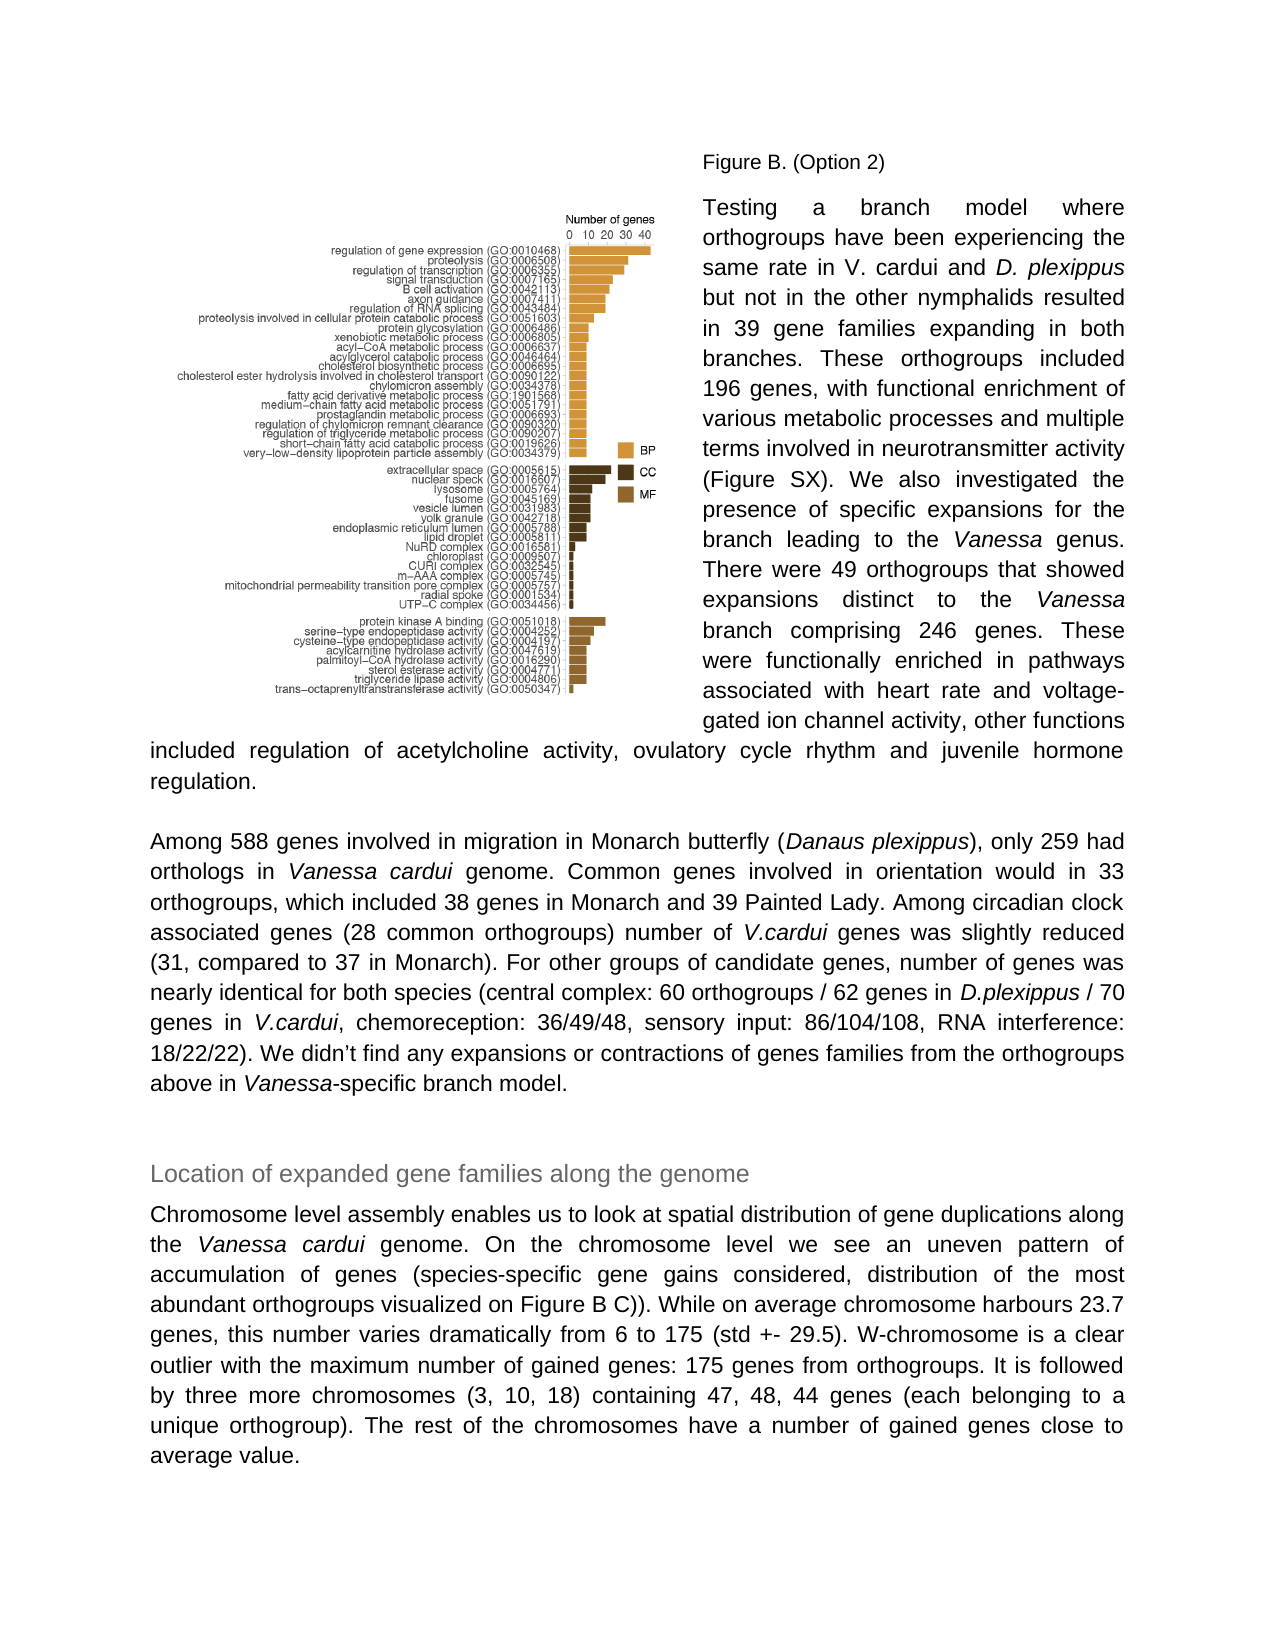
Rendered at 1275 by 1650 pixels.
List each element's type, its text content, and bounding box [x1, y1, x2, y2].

subtitle Location of expanded gene families along the genome [150, 1159, 1125, 1188]
text Chromosome level assembly enables us to look at spatial distribution of gene duplications along the Vanessa cardui genome. On the chromosome level we see an uneven pattern of accumulation of genes (species-specific gene gains considered, distribution of the most abundant orthogroups visualized on Figure B C)). While on average chromosome harbours 23.7 genes, this number varies dramatically from 6 to 175 (std +- 29.5). W-chromosome is a clear outlier with the maximum number of gained genes: 175 genes from orthogroups. It is followed by three more chromosomes (3, 10, 18) containing 47, 48, 44 genes (each belonging to a unique orthogroup). The rest of the chromosomes have a number of gained genes close to average value. [150, 1201, 1125, 1469]
picture [150, 182, 684, 708]
text Among 588 genes involved in migration in Monarch butterfly (Danaus plexippus), only 259 had orthologs in Vanessa cardui genome. Common genes involved in orientation would in 33 orthogroups, which included 38 genes in Monarch and 39 Painted Lady. Among circadian clock associated genes (28 common orthogroups) number of V.cardui genes was slightly reduced (31, compared to 37 in Monarch). For other groups of candidate genes, number of genes was nearly identical for both species (central complex: 60 orthogroups / 62 genes in D.plexippus / 70 genes in V.cardui, chemoreception: 36/49/48, sensory input: 86/104/108, RNA interference: 18/22/22). We didn’t find any expansions or contractions of genes families from the orthogroups above in Vanessa-specific branch model. [150, 828, 1125, 1096]
text Figure B. (Option 2) [150, 150, 1125, 174]
